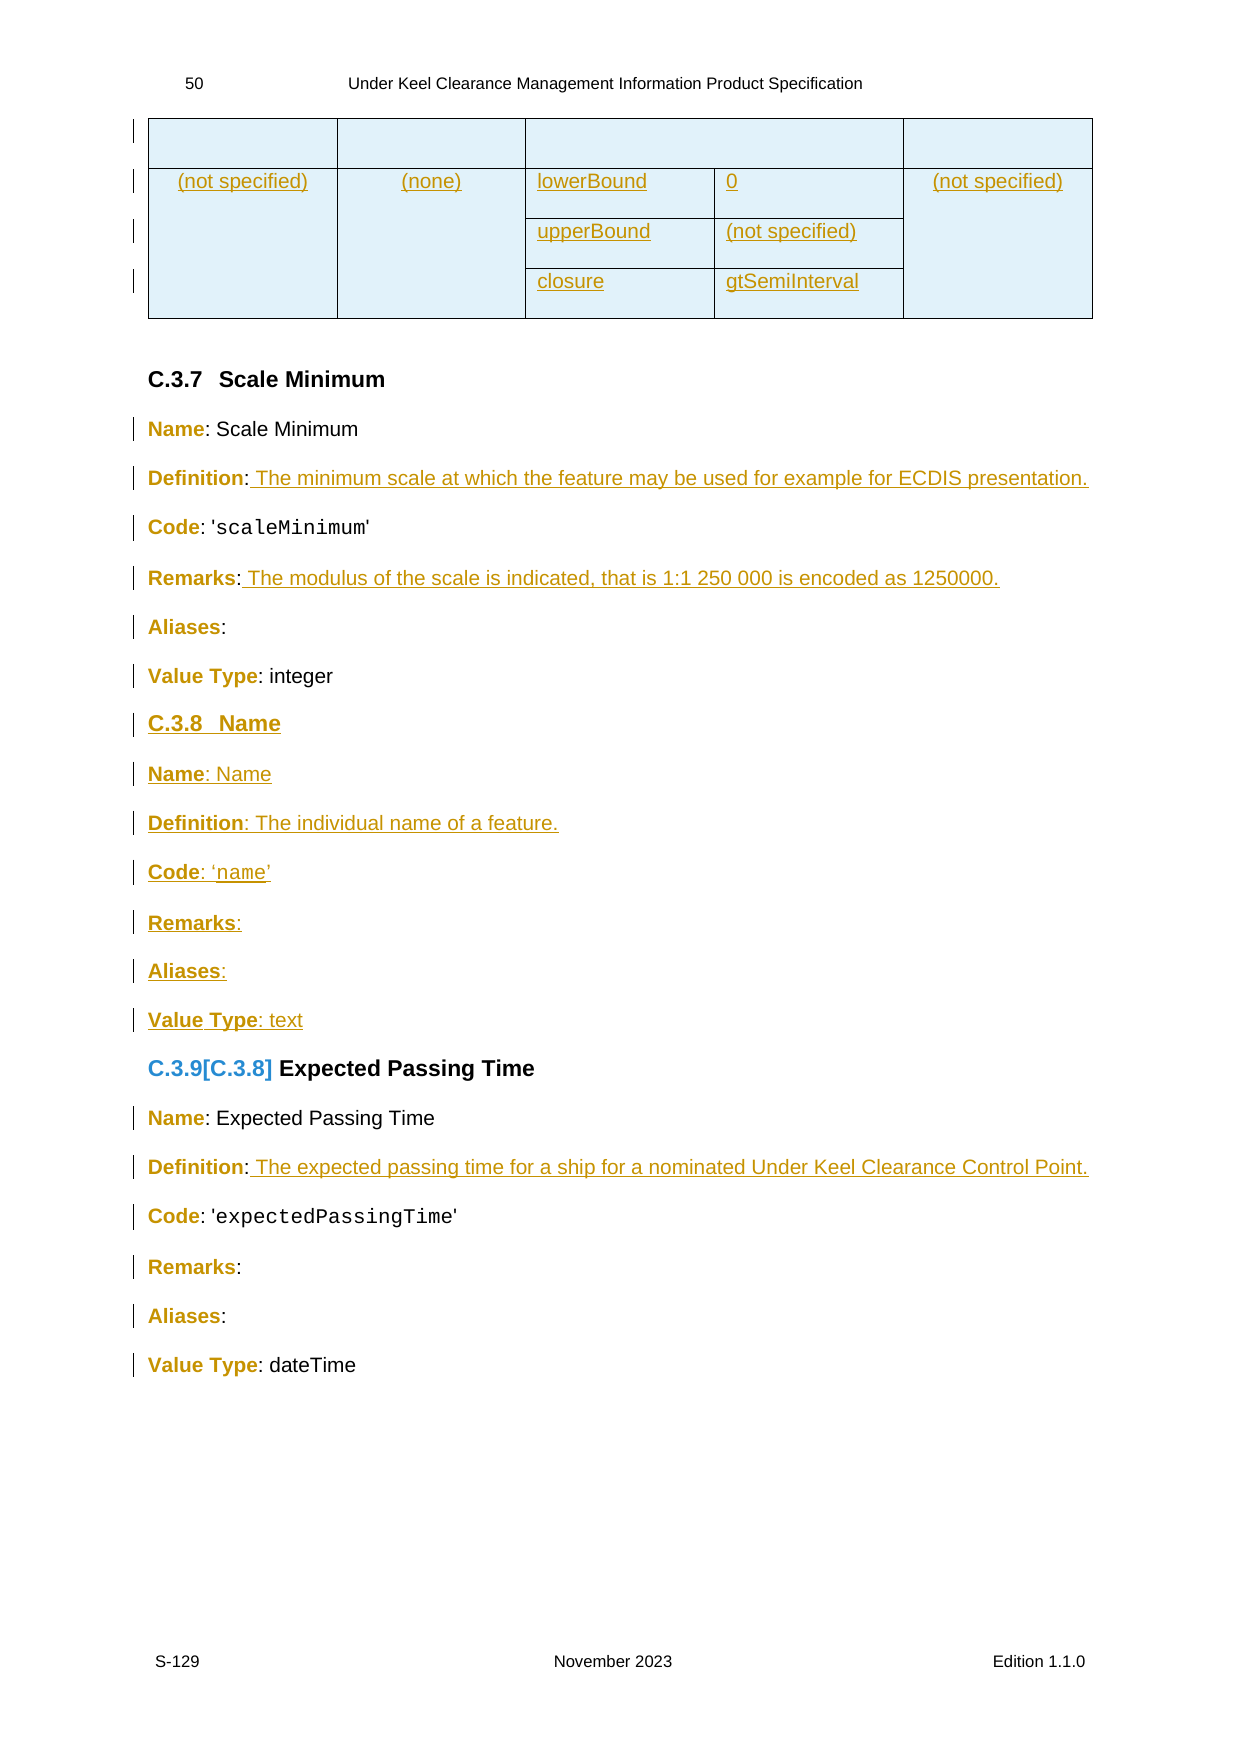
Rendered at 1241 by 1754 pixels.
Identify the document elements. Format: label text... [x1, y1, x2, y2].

subtitle Scale Minimum [148, 368, 1092, 392]
text Name: Scale Minimum [148, 417, 1092, 441]
text Remarks: [148, 1255, 1092, 1279]
text Remarks: [148, 566, 1092, 590]
text Value Type: integer [148, 664, 1092, 688]
text Definition: [148, 1155, 1092, 1179]
subtitle Expected Passing Time [148, 1057, 1092, 1081]
text Value Type: dateTime [148, 1353, 1092, 1377]
text Aliases: [148, 1304, 1092, 1328]
text Definition: [148, 466, 1092, 490]
text Aliases: [148, 615, 1092, 639]
text Name: Expected Passing Time [148, 1106, 1092, 1130]
text Code: 'expectedPassingTime' [148, 1204, 1092, 1230]
text Code: 'scaleMinimum' [148, 515, 1092, 541]
